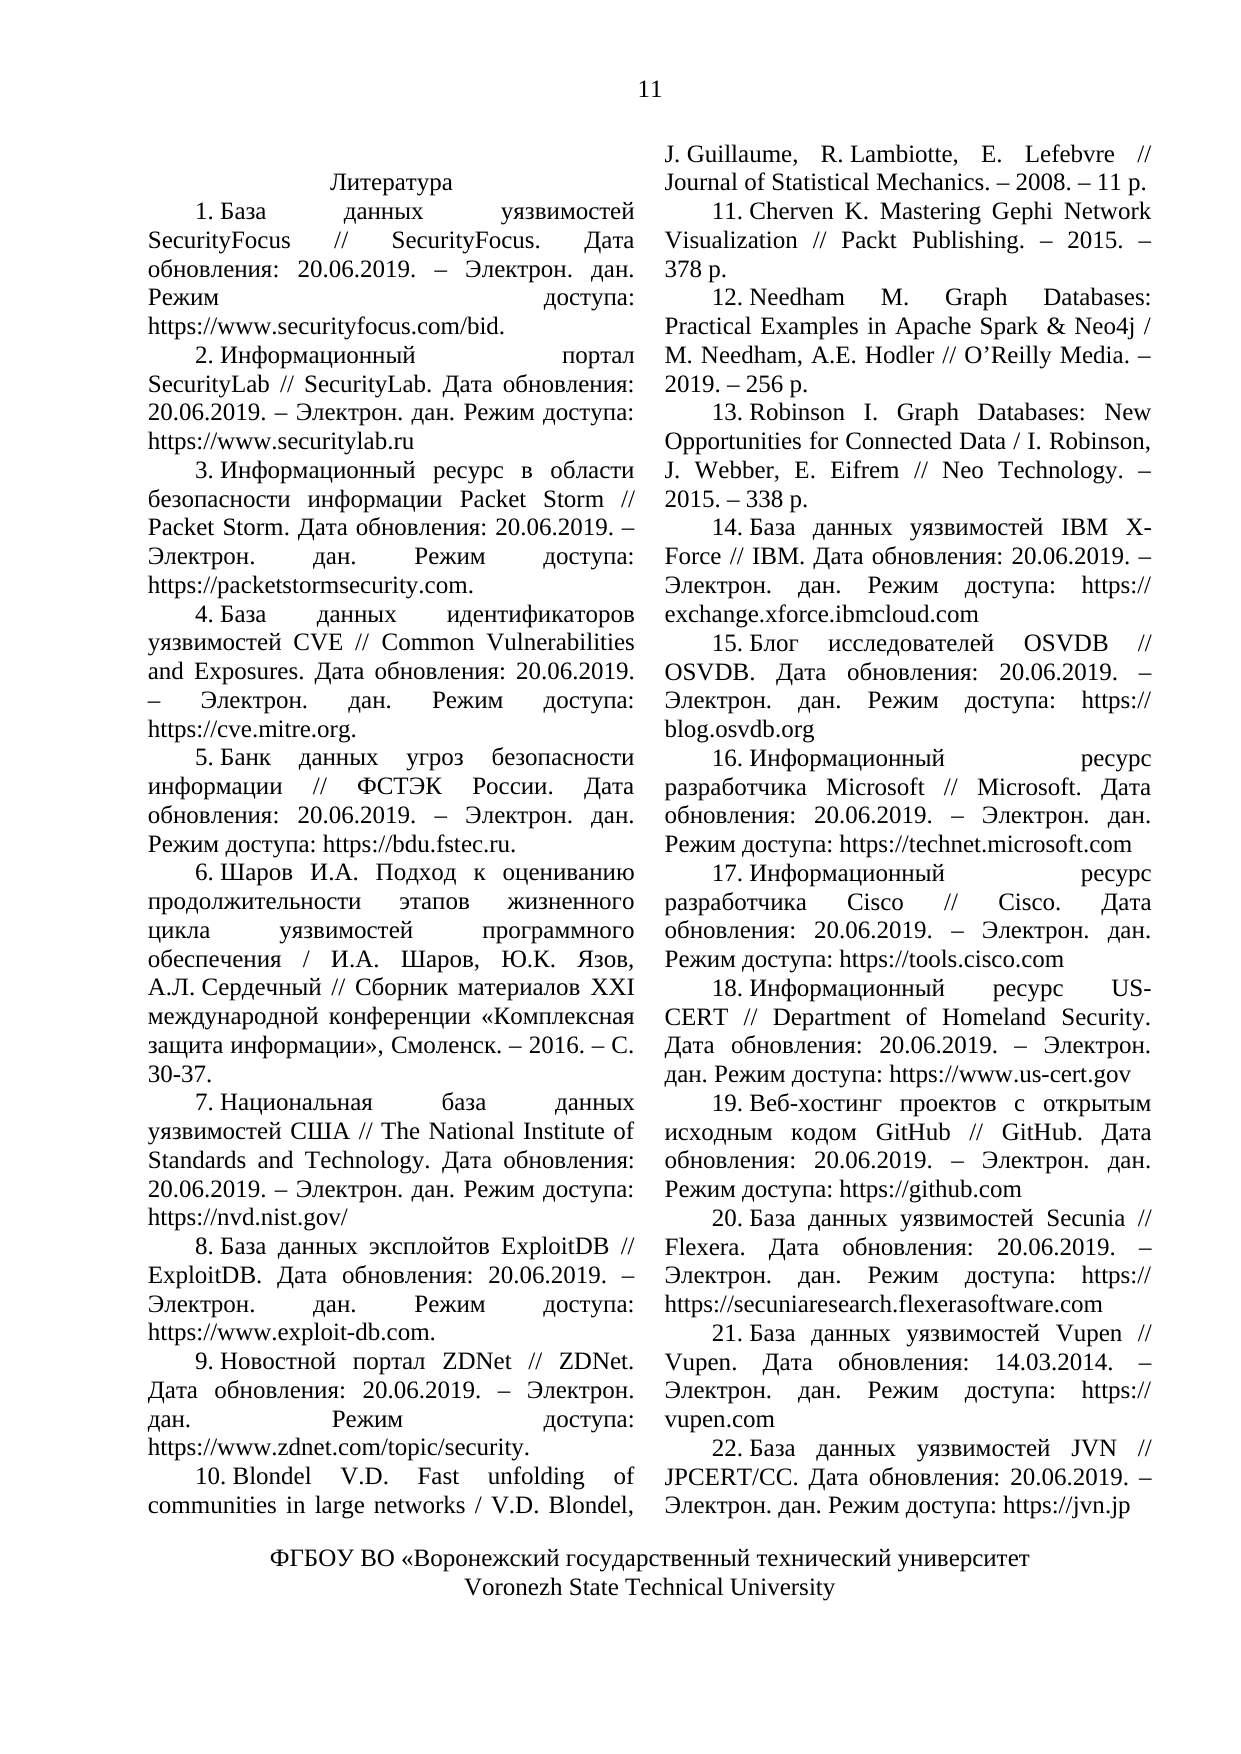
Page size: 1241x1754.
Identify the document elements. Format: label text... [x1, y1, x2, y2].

list Информационный ресурс разработчика Microsoft // Microsoft. Дата обновления: 20.06.2019. – Электрон. дан. Режим доступа: https://technet.microsoft.com [664, 743, 1152, 858]
list Блог исследователей OSVDB // OSVDB. Дата обновления: 20.06.2019. – Электрон. дан. Режим доступа: https:// blog.osvdb.org [664, 628, 1152, 743]
list Информационный ресурс в области безопасности информации Packet Storm // Packet Storm. Дата обновления: 20.06.2019. – Электрон. дан. Режим доступа: https://packetstormsecurity.com. [148, 455, 635, 599]
list Новостной портал ZDNet // ZDNet. Дата обновления: 20.06.2019. – Электрон. дан. Режим доступа: https://www.zdnet.com/topic/security. [148, 1346, 635, 1461]
text Литература [148, 167, 635, 196]
list Robinson I. Graph Databases: New Opportunities for Connected Data / I. Robinson, J. Webber, E. Eifrem // Neo Technology. – 2015. – 338 p. [664, 397, 1152, 512]
list Needham M. Graph Databases: Practical Examples in Apache Spark & Neo4j / M. Needham, A.E. Hodler // O’Reilly Media. – 2019. – 256 p. [664, 282, 1152, 397]
list Национальная база данных уязвимостей США // The National Institute of Standards and Technology. Дата обновления: 20.06.2019. – Электрон. дан. Режим доступа: https://nvd.nist.gov/ [148, 1087, 635, 1231]
list База данных идентификаторов уязвимостей CVE // Common Vulnerabilities and Exposures. Дата обновления: 20.06.2019. – Электрон. дан. Режим доступа: https://cve.mitre.org. [148, 599, 635, 742]
list Банк данных угроз безопасности информации // ФСТЭК России. Дата обновления: 20.06.2019. – Электрон. дан. Режим доступа: https://bdu.fstec.ru. [148, 742, 635, 857]
list База данных уязвимостей SecurityFocus // SecurityFocus. Дата обновления: 20.06.2019. – Электрон. дан. Режим доступа: https://www.securityfocus.com/bid. [148, 196, 635, 340]
list База данных уязвимостей Vupen // Vupen. Дата обновления: 14.03.2014. – Электрон. дан. Режим доступа: https:// vupen.com [664, 1318, 1152, 1433]
text ФГБОУ ВО «Воронежский государственный технический университет [148, 1543, 1152, 1572]
list Cherven K. Mastering Gephi Network Visualization // Packt Publishing. – 2015. – 378 p. [664, 196, 1152, 282]
list База данных уязвимостей Secunia // Flexera. Дата обновления: 20.06.2019. – Электрон. дан. Режим доступа: https:// https://secuniaresearch.flexerasoftware.com [664, 1203, 1152, 1318]
list Шаров И.А. Подход к оцениванию продолжительности этапов жизненного цикла уязвимостей программного обеспечения / И.А. Шаров, Ю.К. Язов, А.Л. Сердечный // Сборник материалов XXI международной конференции «Комплексная защита информации», Смоленск. – 2016. – С. 30-37. [148, 857, 635, 1087]
list База данных уязвимостей JVN // JPCERT/CC. Дата обновления: 20.06.2019. – Электрон. дан. Режим доступа: https://jvn.jp [664, 1433, 1152, 1519]
text Voronezh State Technical University [148, 1572, 1152, 1601]
list Blondel V.D. Fast unfolding of communities in large networks / V.D. Blondel, J. Guillaume, R. Lambiotte, E. Lefebvre // Journal of Statistical Mechanics. – 2008. – 11 p. [664, 139, 1152, 196]
list База данных уязвимостей IBM X-Force // IBM. Дата обновления: 20.06.2019. – Электрон. дан. Режим доступа: https:// exchange.xforce.ibmcloud.com [664, 512, 1152, 628]
list Информационный ресурс разработчика Cisco // Cisco. Дата обновления: 20.06.2019. – Электрон. дан. Режим доступа: https://tools.cisco.com [664, 858, 1152, 973]
list Blondel V.D. Fast unfolding of communities in large networks / V.D. Blondel, J. Guillaume, R. Lambiotte, E. Lefebvre // Journal of Statistical Mechanics. – 2008. – 11 p. [148, 1461, 635, 1519]
list Информационный портал SecurityLab // SecurityLab. Дата обновления: 20.06.2019. – Электрон. дан. Режим доступа: https://www.securitylab.ru [148, 340, 635, 455]
list Веб-хостинг проектов с открытым исходным кодом GitHub // GitHub. Дата обновления: 20.06.2019. – Электрон. дан. Режим доступа: https://github.com [664, 1088, 1152, 1203]
list Информационный ресурс US-CERT // Department of Homeland Security. Дата обновления: 20.06.2019. – Электрон. дан. Режим доступа: https://www.us-cert.gov [664, 973, 1152, 1088]
list База данных эксплойтов ExploitDB // ExploitDB. Дата обновления: 20.06.2019. – Электрон. дан. Режим доступа: https://www.exploit-db.com. [148, 1231, 635, 1346]
